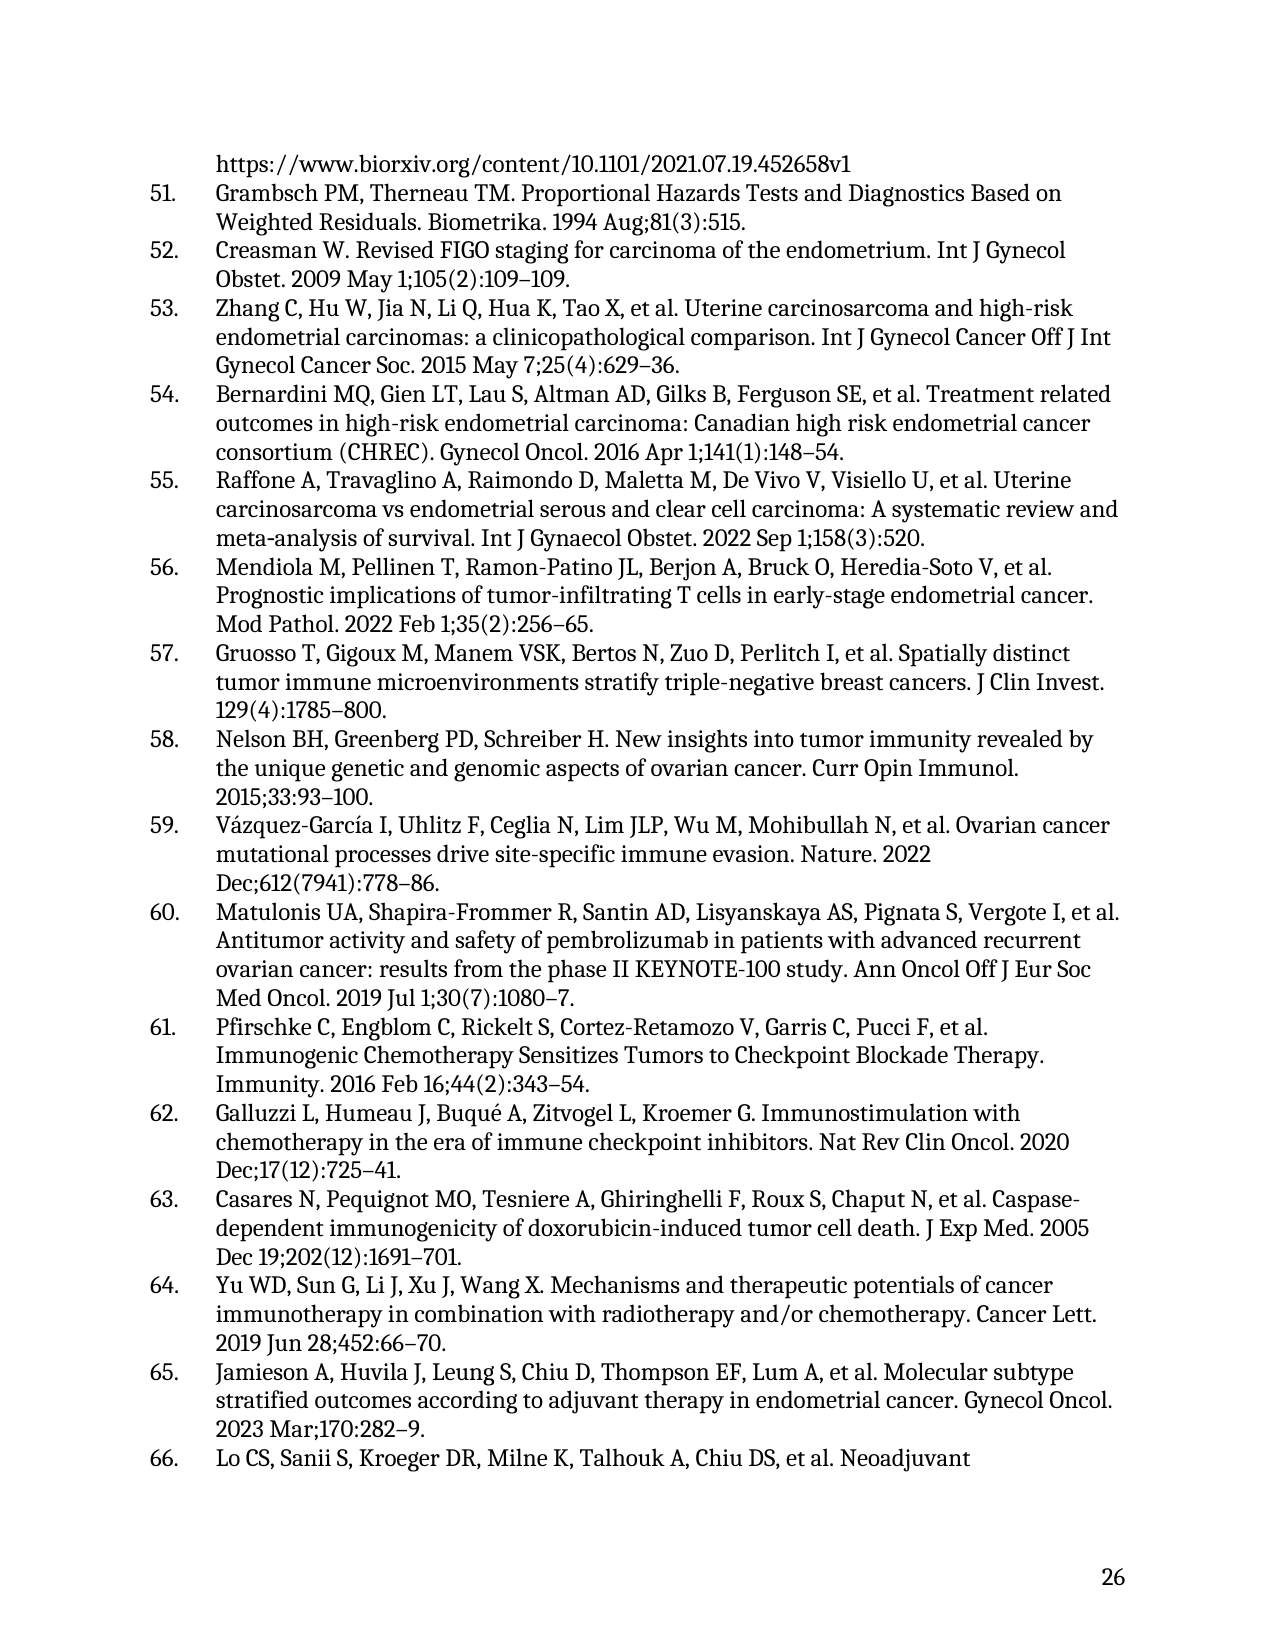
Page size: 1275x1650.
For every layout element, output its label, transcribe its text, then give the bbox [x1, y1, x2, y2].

text 63. Casares N, Pequignot MO, Tesniere A, Ghiringhelli F, Roux S, Chaput N, et al. Caspase-dependent immunogenicity of doxorubicin-induced tumor cell death. J Exp Med. 2005 Dec 19;202(12):1691–701. [150, 1185, 1125, 1271]
text 60. Matulonis UA, Shapira-Frommer R, Santin AD, Lisyanskaya AS, Pignata S, Vergote I, et al. Antitumor activity and safety of pembrolizumab in patients with advanced recurrent ovarian cancer: results from the phase II KEYNOTE-100 study. Ann Oncol Off J Eur Soc Med Oncol. 2019 Jul 1;30(7):1080–7. [150, 897, 1125, 1012]
text 51. Grambsch PM, Therneau TM. Proportional Hazards Tests and Diagnostics Based on Weighted Residuals. Biometrika. 1994 Aug;81(3):515. [150, 179, 1125, 236]
text 52. Creasman W. Revised FIGO staging for carcinoma of the endometrium. Int J Gynecol Obstet. 2009 May 1;105(2):109–109. [150, 236, 1125, 294]
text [150, 1444, 1125, 1472]
text 57. Gruosso T, Gigoux M, Manem VSK, Bertos N, Zuo D, Perlitch I, et al. Spatially distinct tumor immune microenvironments stratify triple-negative breast cancers. J Clin Invest. 129(4):1785–800. [150, 639, 1125, 725]
text 64. Yu WD, Sun G, Li J, Xu J, Wang X. Mechanisms and therapeutic potentials of cancer immunotherapy in combination with radiotherapy and/or chemotherapy. Cancer Lett. 2019 Jun 28;452:66–70. [150, 1271, 1125, 1357]
text 54. Bernardini MQ, Gien LT, Lau S, Altman AD, Gilks B, Ferguson SE, et al. Treatment related outcomes in high-risk endometrial carcinoma: Canadian high risk endometrial cancer consortium (CHREC). Gynecol Oncol. 2016 Apr 1;141(1):148–54. [150, 380, 1125, 466]
text 61. Pfirschke C, Engblom C, Rickelt S, Cortez-Retamozo V, Garris C, Pucci F, et al. Immunogenic Chemotherapy Sensitizes Tumors to Checkpoint Blockade Therapy. Immunity. 2016 Feb 16;44(2):343–54. [150, 1012, 1125, 1099]
text 59. Vázquez-García I, Uhlitz F, Ceglia N, Lim JLP, Wu M, Mohibullah N, et al. Ovarian cancer mutational processes drive site-specific immune evasion. Nature. 2022 Dec;612(7941):778–86. [150, 811, 1125, 897]
text 65. Jamieson A, Huvila J, Leung S, Chiu D, Thompson EF, Lum A, et al. Molecular subtype stratified outcomes according to adjuvant therapy in endometrial cancer. Gynecol Oncol. 2023 Mar;170:282–9. [150, 1357, 1125, 1444]
text 56. Mendiola M, Pellinen T, Ramon-Patino JL, Berjon A, Bruck O, Heredia-Soto V, et al. Prognostic implications of tumor-infiltrating T cells in early-stage endometrial cancer. Mod Pathol. 2022 Feb 1;35(2):256–65. [150, 552, 1125, 639]
text 62. Galluzzi L, Humeau J, Buqué A, Zitvogel L, Kroemer G. Immunostimulation with chemotherapy in the era of immune checkpoint inhibitors. Nat Rev Clin Oncol. 2020 Dec;17(12):725–41. [150, 1099, 1125, 1185]
text 58. Nelson BH, Greenberg PD, Schreiber H. New insights into tumor immunity revealed by the unique genetic and genomic aspects of ovarian cancer. Curr Opin Immunol. 2015;33:93–100. [150, 725, 1125, 811]
text 53. Zhang C, Hu W, Jia N, Li Q, Hua K, Tao X, et al. Uterine carcinosarcoma and high-risk endometrial carcinomas: a clinicopathological comparison. Int J Gynecol Cancer Off J Int Gynecol Cancer Soc. 2015 May 7;25(4):629–36. [150, 294, 1125, 380]
text 55. Raffone A, Travaglino A, Raimondo D, Maletta M, De Vivo V, Visiello U, et al. Uterine carcinosarcoma vs endometrial serous and clear cell carcinoma: A systematic review and meta‐analysis of survival. Int J Gynaecol Obstet. 2022 Sep 1;158(3):520. [150, 466, 1125, 552]
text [150, 150, 1125, 179]
